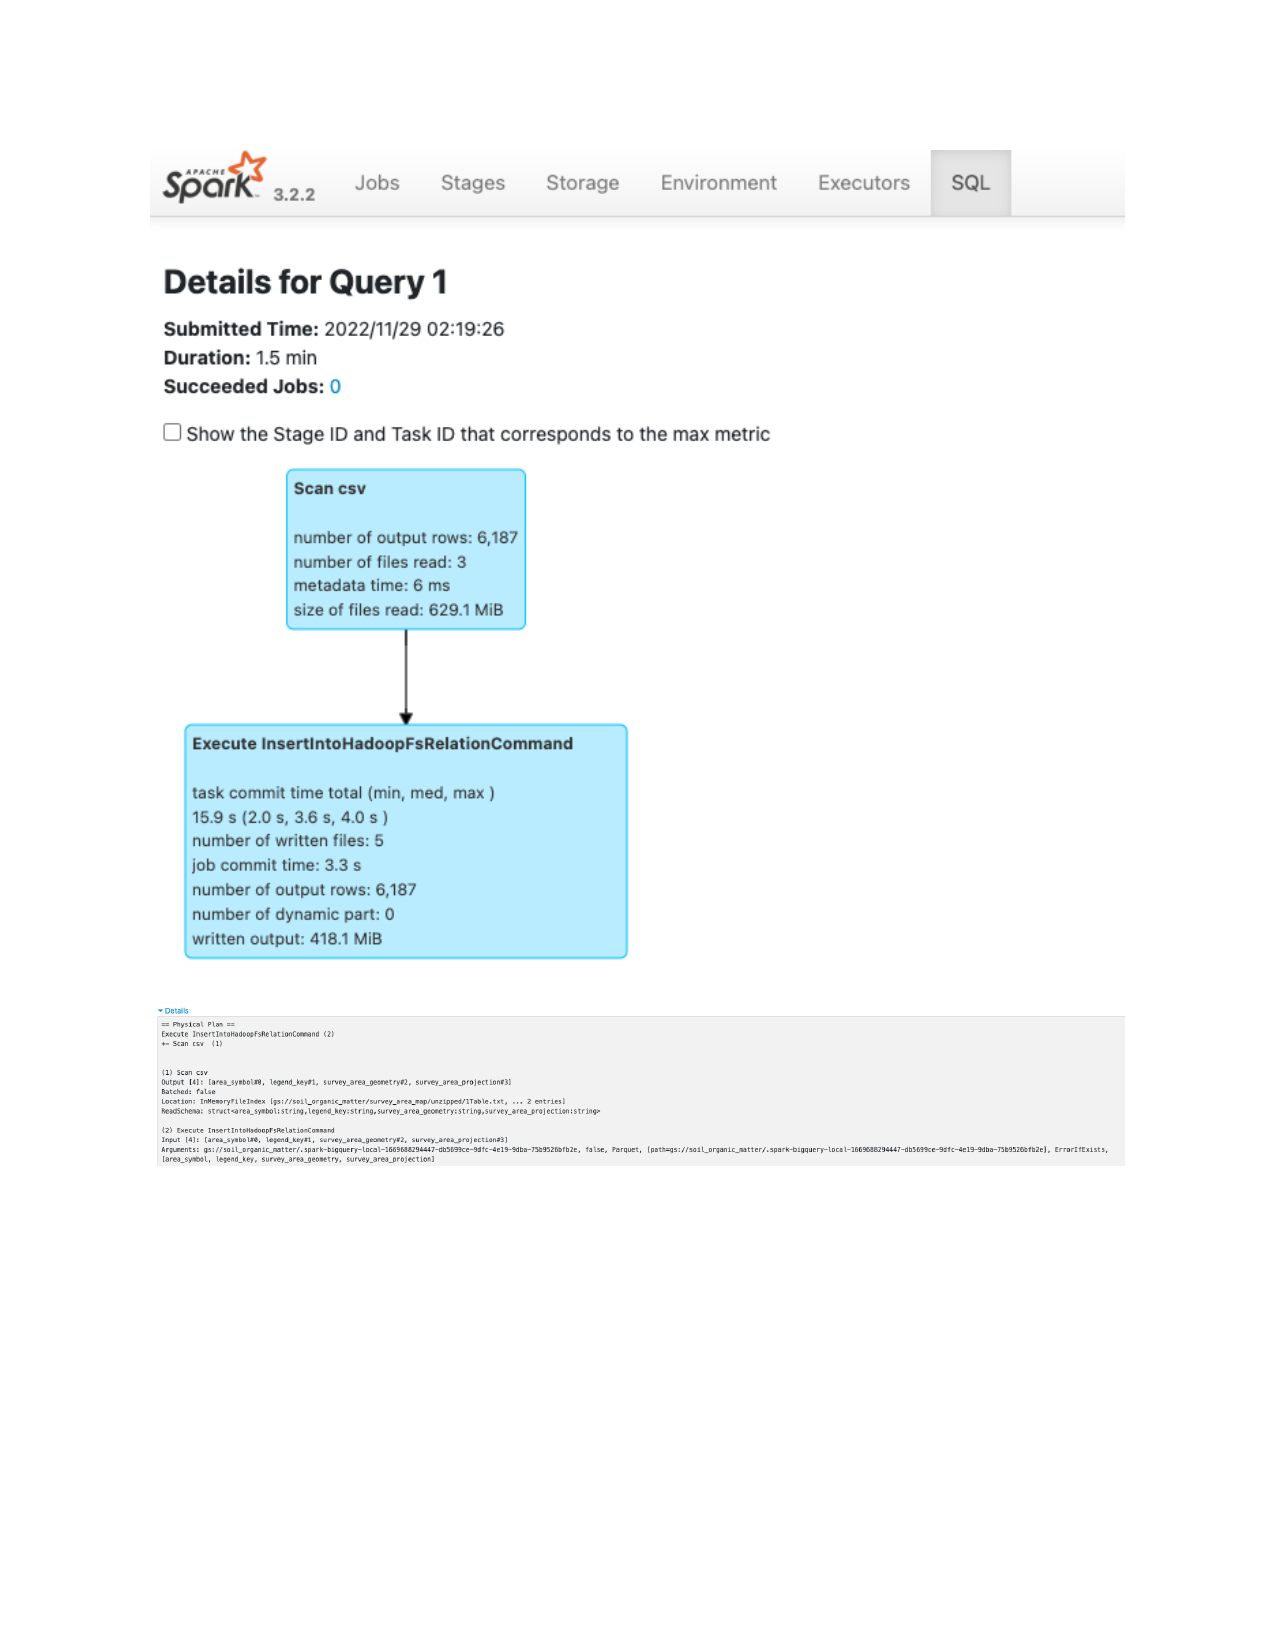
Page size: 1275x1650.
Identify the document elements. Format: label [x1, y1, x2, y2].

picture [150, 150, 1125, 976]
picture [150, 1005, 1125, 1166]
